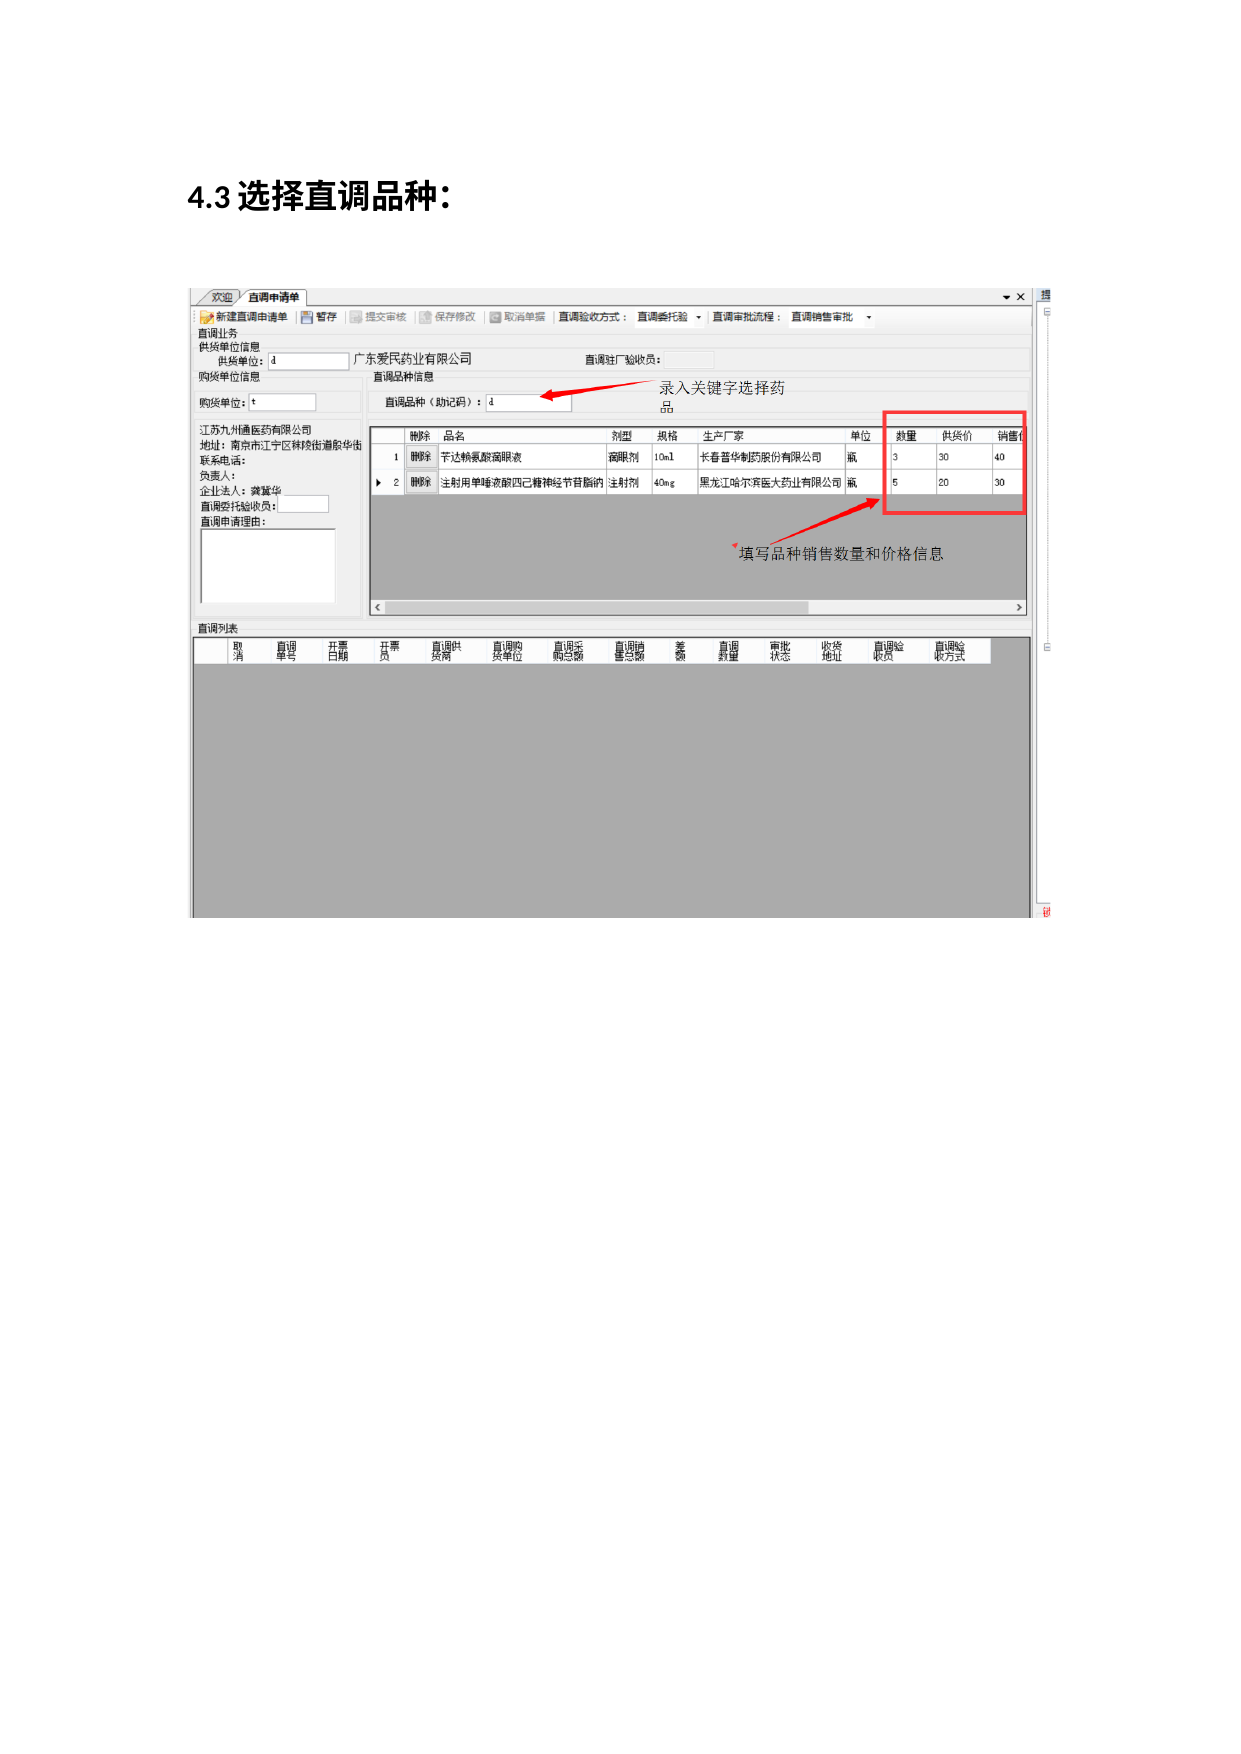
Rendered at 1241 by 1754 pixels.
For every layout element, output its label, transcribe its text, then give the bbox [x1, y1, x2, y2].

subtitle 4.3 选择直调品种： [187, 162, 1053, 227]
picture [187, 288, 1051, 918]
